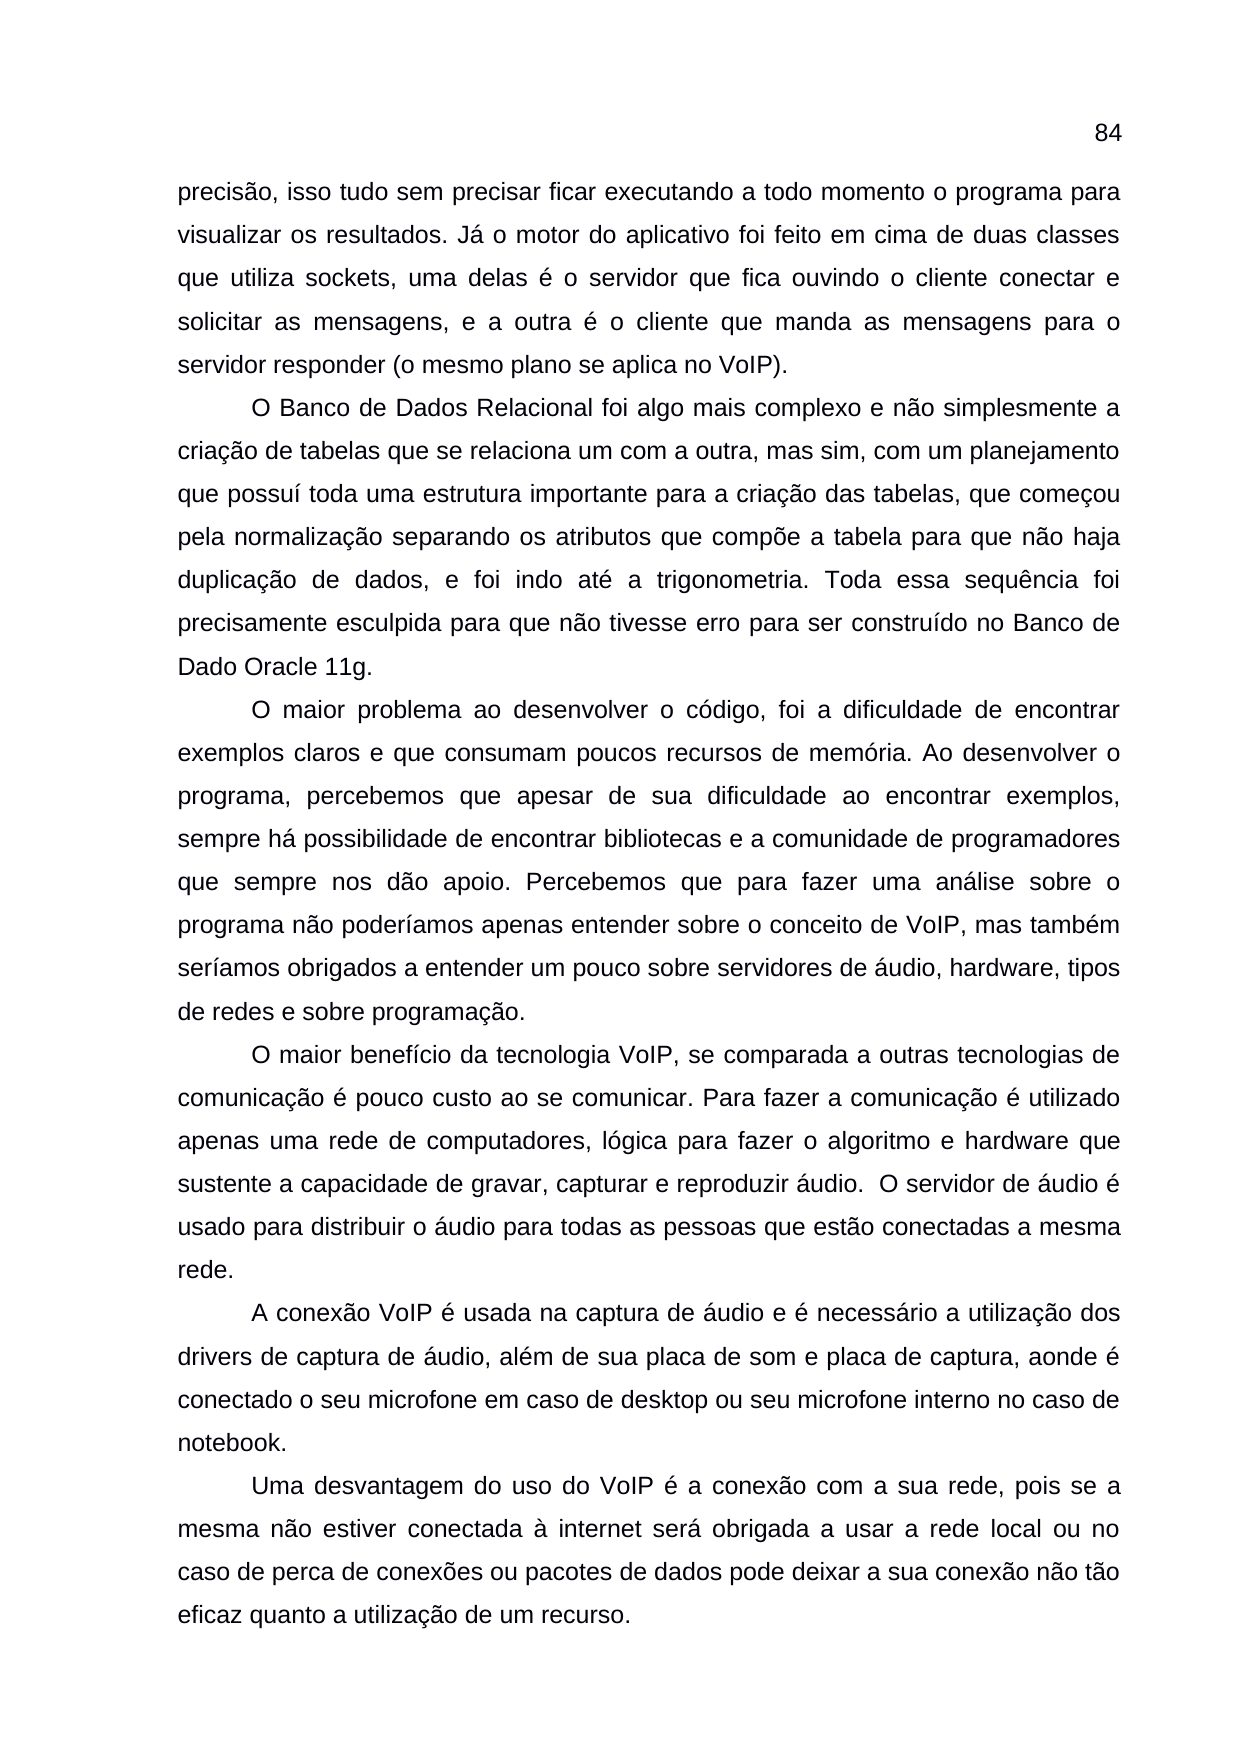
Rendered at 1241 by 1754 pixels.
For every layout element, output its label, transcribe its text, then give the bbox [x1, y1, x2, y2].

text O maior benefício da tecnologia VoIP, se comparada a outras tecnologias de comunicação é pouco custo ao se comunicar. Para fazer a comunicação é utilizado apenas uma rede de computadores, lógica para fazer o algoritmo e hardware que sustente a capacidade de gravar, capturar e reproduzir áudio. O servidor de áudio é usado para distribuir o áudio para todas as pessoas que estão conectadas a mesma rede. [177, 1040, 1122, 1284]
text A conexão VoIP é usada na captura de áudio e é necessário a utilização dos drivers de captura de áudio, além de sua placa de som e placa de captura, aonde é conectado o seu microfone em caso de desktop ou seu microfone interno no caso de notebook. [177, 1298, 1122, 1457]
text Uma desvantagem do uso do VoIP é a conexão com a sua rede, pois se a mesma não estiver conectada à internet será obrigada a usar a rede local ou no caso de perca de conexões ou pacotes de dados pode deixar a sua conexão não tão eficaz quanto a utilização de um recurso. [177, 1471, 1122, 1629]
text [177, 177, 1122, 378]
text O maior problema ao desenvolver o código, foi a dificuldade de encontrar exemplos claros e que consumam poucos recursos de memória. Ao desenvolver o programa, percebemos que apesar de sua dificuldade ao encontrar exemplos, sempre há possibilidade de encontrar bibliotecas e a comunidade de programadores que sempre nos dão apoio. Percebemos que para fazer uma análise sobre o programa não poderíamos apenas entender sobre o conceito de VoIP, mas também seríamos obrigados a entender um pouco sobre servidores de áudio, hardware, tipos de redes e sobre programação. [177, 695, 1122, 1025]
text O Banco de Dados Relacional foi algo mais complexo e não simplesmente a criação de tabelas que se relaciona um com a outra, mas sim, com um planejamento que possuí toda uma estrutura importante para a criação das tabelas, que começou pela normalização separando os atributos que compõe a tabela para que não haja duplicação de dados, e foi indo até a trigonometria. Toda essa sequência foi precisamente esculpida para que não tivesse erro para ser construído no Banco de Dado Oracle 11g. [177, 393, 1122, 680]
